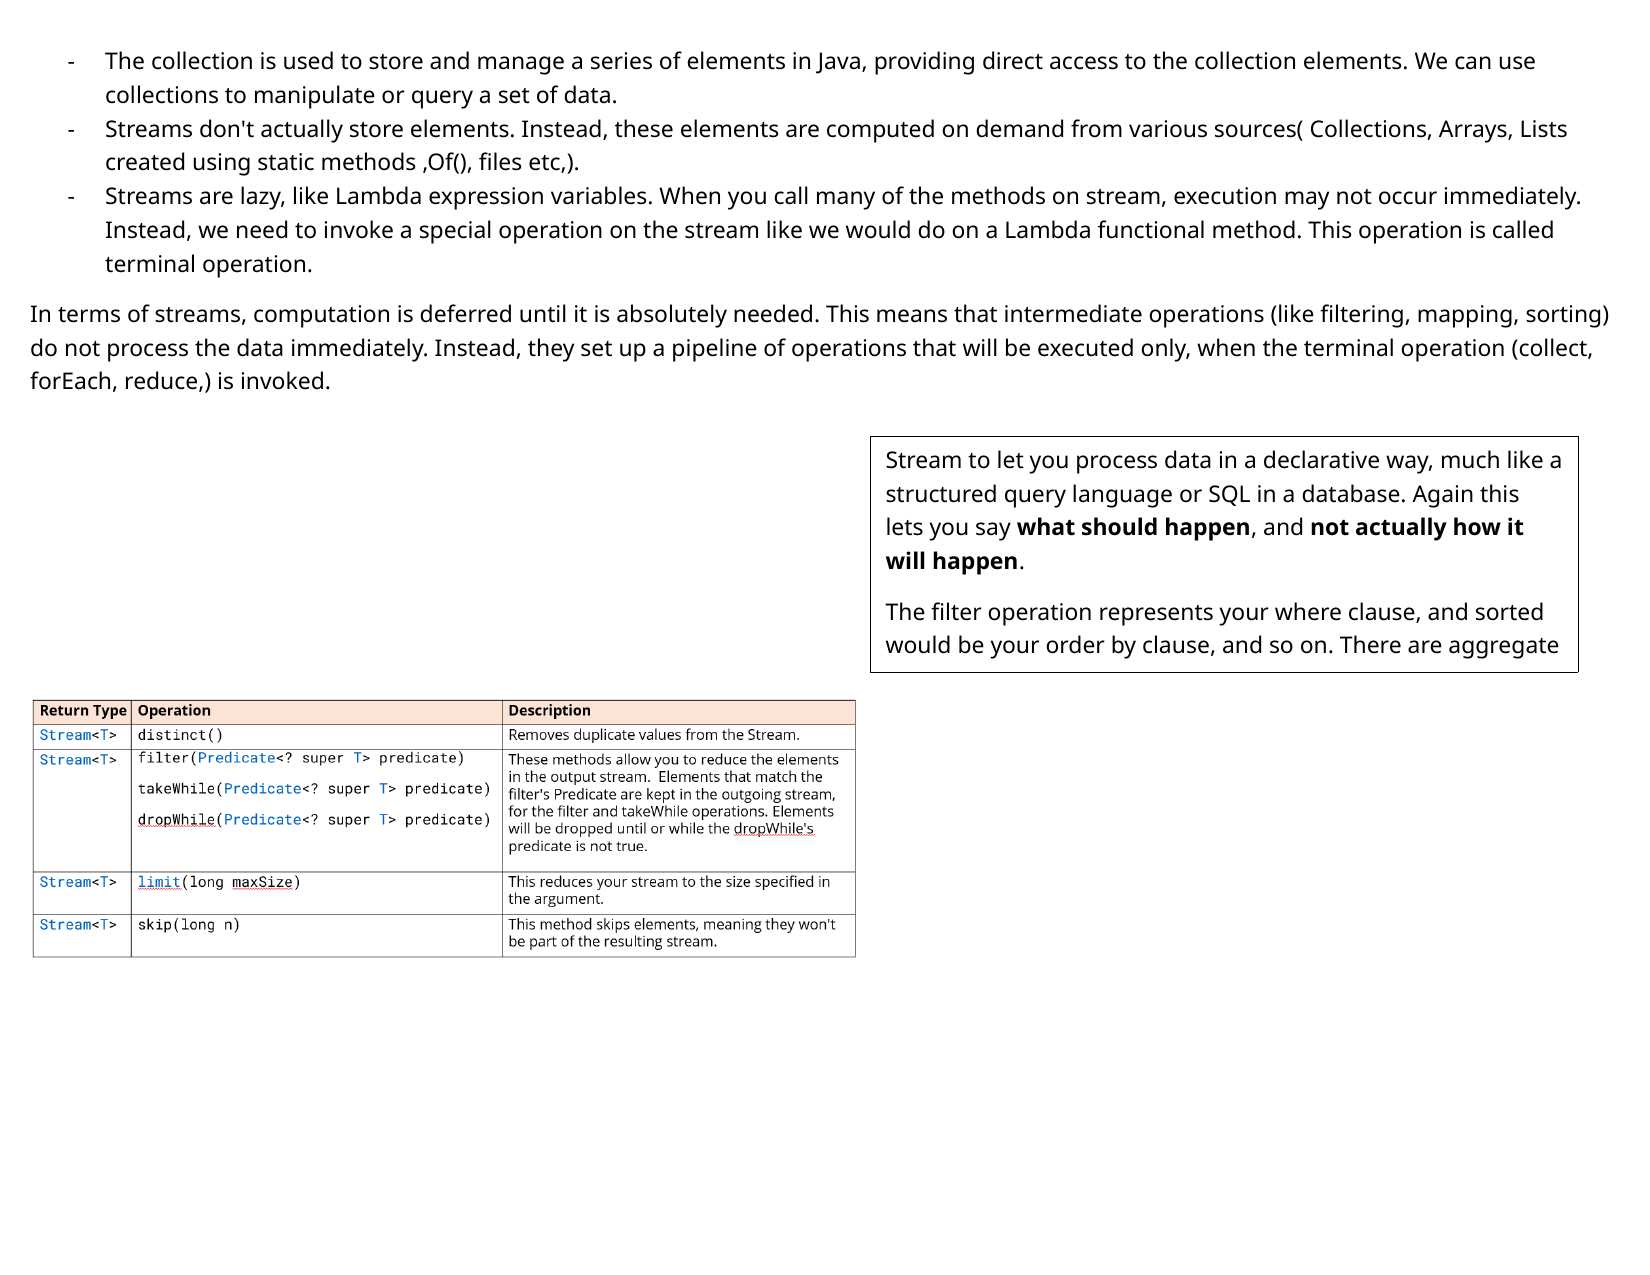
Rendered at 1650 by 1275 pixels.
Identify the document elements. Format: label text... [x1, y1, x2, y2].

list Streams are lazy, like Lambda expression variables. When you call many of the methods on stream, execution may not occur immediately. Instead, we need to invoke a special operation on the stream like we would do on a Lambda functional method. This operation is called terminal operation. [67, 180, 1620, 279]
list Streams don't actually store elements. Instead, these elements are computed on demand from various sources( Collections, Arrays, Lists created using static methods ,Of(), files etc,). [67, 112, 1620, 177]
picture [30, 698, 857, 958]
list The collection is used to store and manage a series of elements in Java, providing direct access to the collection elements. We can use collections to manipulate or query a set of data. [67, 45, 1620, 110]
text In terms of streams, computation is deferred until it is absolutely needed. This means that intermediate operations (like filtering, mapping, sorting) do not process the data immediately. Instead, they set up a pipeline of operations that will be executed only, when the terminal operation (collect, forEach, reduce,) is invoked. [30, 298, 1620, 397]
